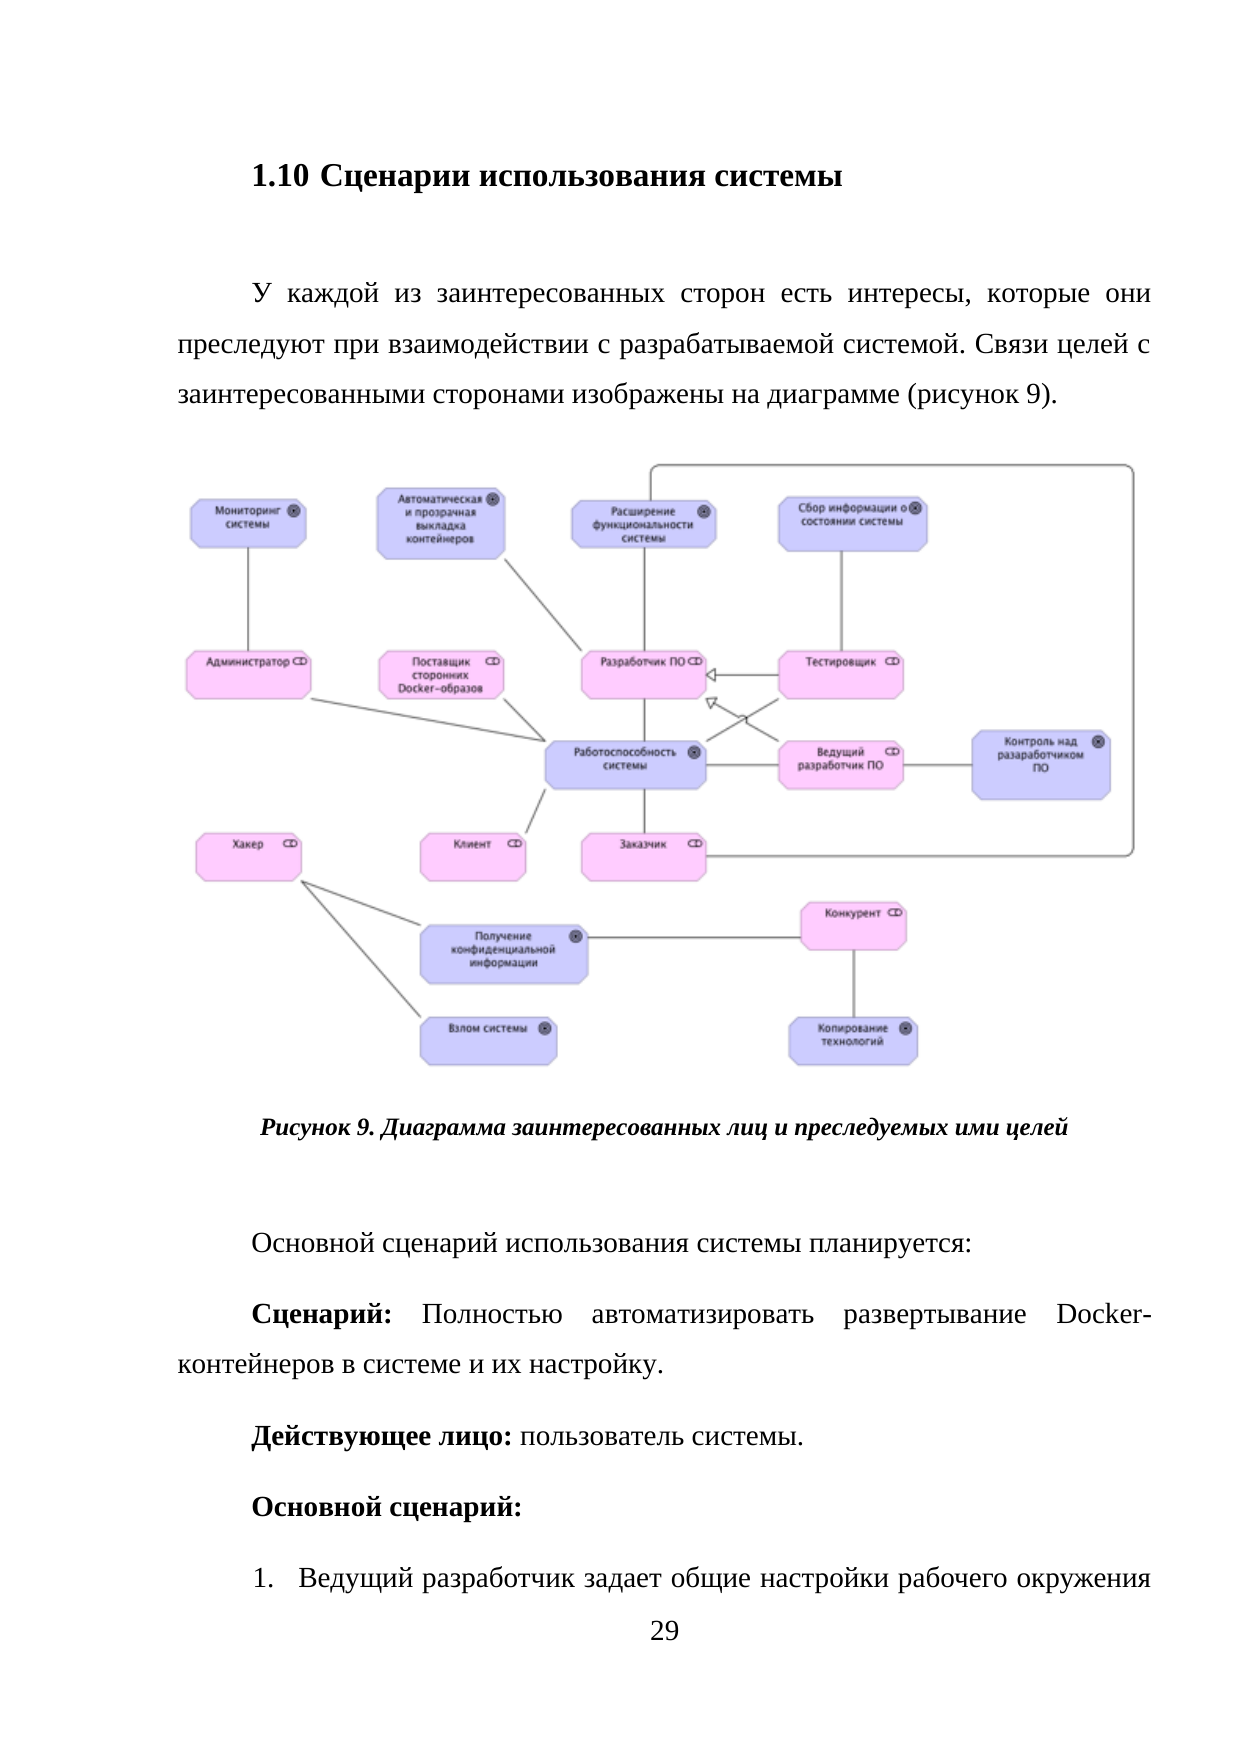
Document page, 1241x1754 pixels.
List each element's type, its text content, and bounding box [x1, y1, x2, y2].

text Сценарий: Полностью автоматизировать развертывание Docker-контейнеров в системе и их настройку. [177, 1296, 1152, 1380]
text Основной сценарий: [177, 1489, 1152, 1522]
text Действующее лицо: пользователь системы. [177, 1418, 1152, 1451]
text Основной сценарий использования системы планируется: [177, 1225, 1152, 1259]
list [252, 1560, 1152, 1593]
text Рисунок 9. Диаграмма заинтересованных лиц и преследуемых ими целей [177, 1112, 1152, 1141]
subtitle Сценарии использования системы [251, 156, 1152, 194]
text У каждой из заинтересованных сторон есть интересы, которые они преследуют при взаимодействии с разрабатываемой системой. Связи целей с заинтересованными сторонами изображены на диаграмме (рисунок 9). [177, 276, 1152, 410]
picture [177, 447, 1152, 1075]
